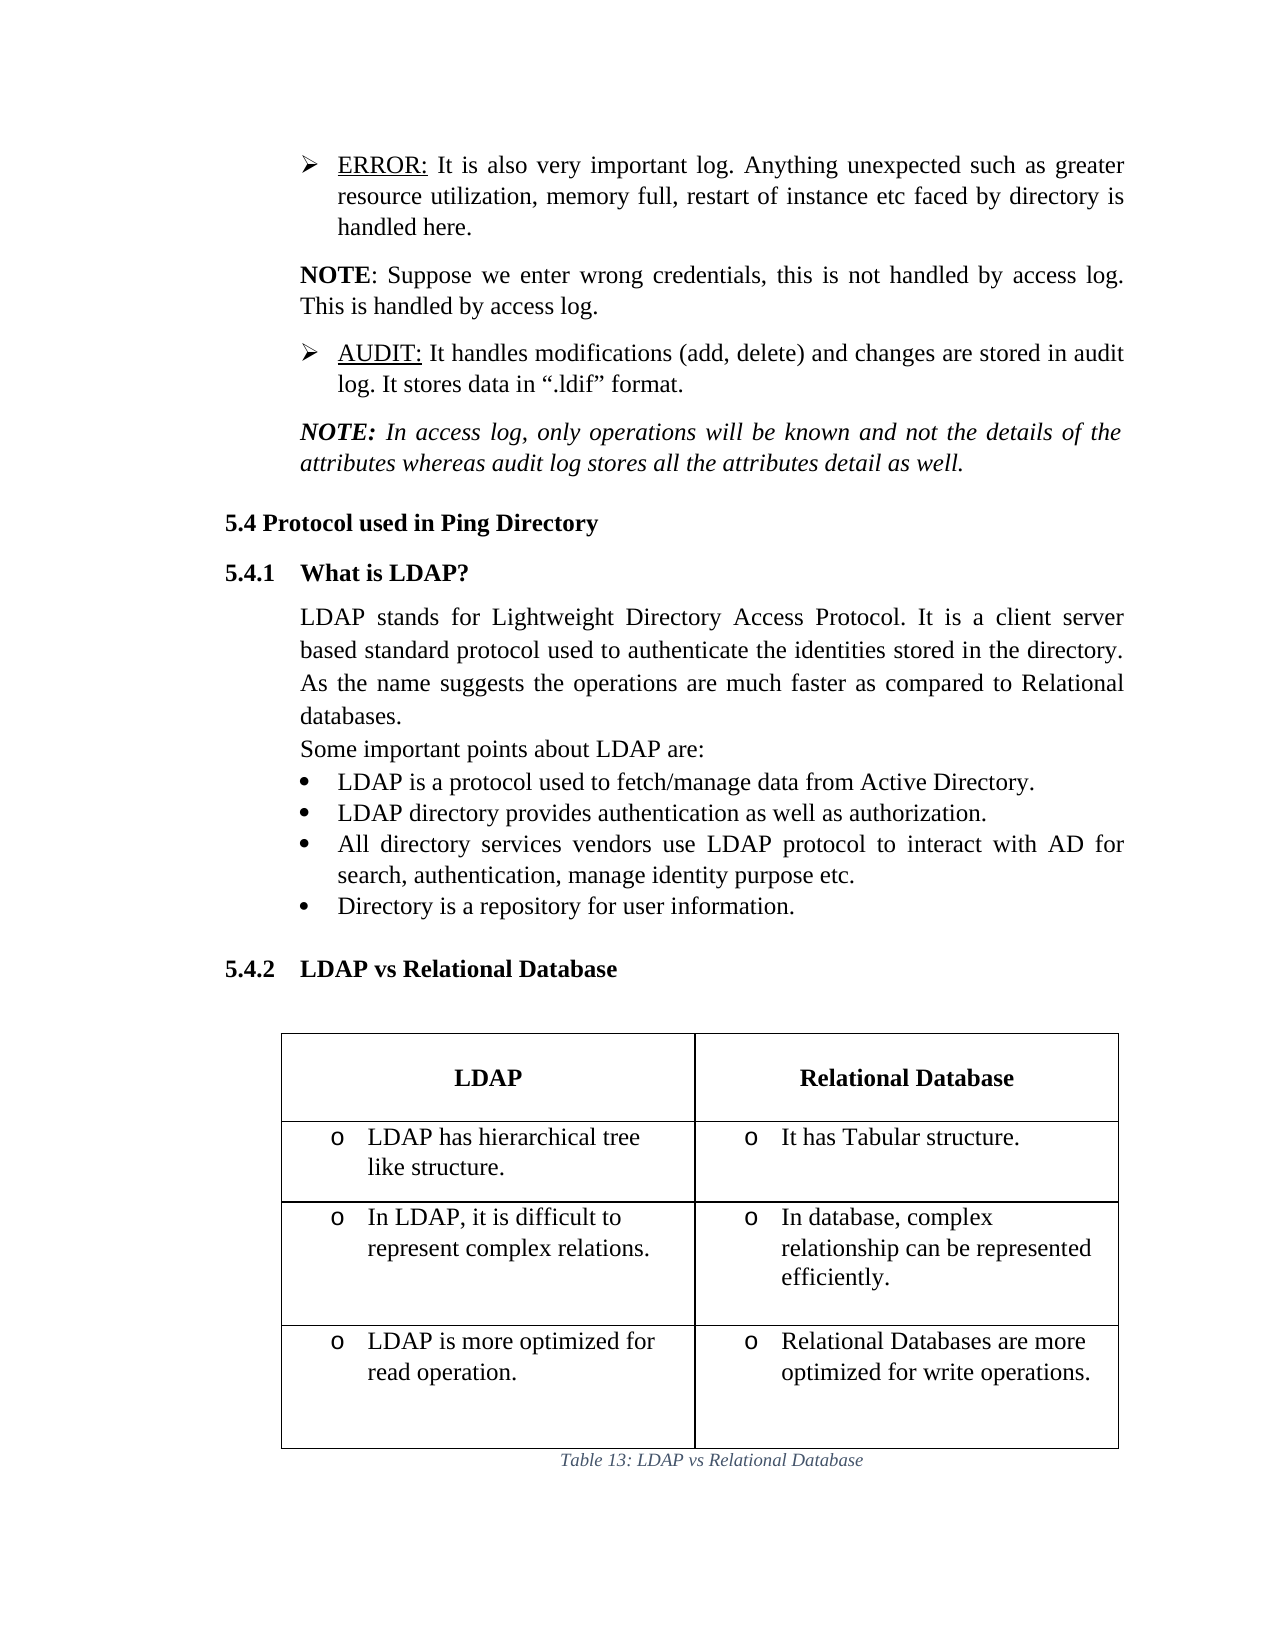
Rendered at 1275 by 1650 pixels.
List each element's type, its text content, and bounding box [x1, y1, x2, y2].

list LDAP is a protocol used to fetch/manage data from Active Directory. [300, 767, 1125, 796]
table_cell Relational Databases are more optimized for write operations. [696, 1326, 1118, 1448]
subtitle Protocol used in Ping Directory [225, 508, 1125, 537]
list All directory services vendors use LDAP protocol to interact with AD for search, authentication, manage identity purpose etc. [300, 829, 1125, 889]
table_header LDAP [282, 1034, 694, 1121]
list ERROR: It is also very important log. Anything unexpected such as greater resource utilization, memory full, restart of instance etc faced by directory is handled here. [300, 150, 1125, 241]
list LDAP directory provides authentication as well as authorization. [300, 798, 1125, 827]
subtitle What is LDAP? [225, 558, 1125, 587]
table_cell In LDAP, it is difficult to represent complex relations. [282, 1203, 694, 1325]
list AUDIT: It handles modifications (add, delete) and changes are stored in audit log. It stores data in “.ldif” format. [300, 338, 1125, 398]
table_header Relational Database [696, 1034, 1118, 1121]
text NOTE: Suppose we enter wrong credentials, this is not handled by access log. This is handled by access log. [300, 260, 1125, 319]
list Some important points about LDAP are: [300, 734, 1125, 762]
table_cell It has Tabular structure. [696, 1122, 1118, 1201]
table_cell LDAP is more optimized for read operation. [282, 1326, 694, 1448]
list LDAP stands for Lightweight Directory Access Protocol. It is a client server based standard protocol used to authenticate the identities stored in the directory. As the name suggests the operations are much faster as compared to Relational databases. [300, 602, 1125, 729]
table_cell In database, complex relationship can be represented efficiently. [696, 1203, 1118, 1325]
text Table 13: LDAP vs Relational Database [225, 1449, 1125, 1470]
table_cell LDAP has hierarchical tree like structure. [282, 1122, 694, 1201]
list Directory is a repository for user information. [300, 891, 1125, 920]
subtitle LDAP vs Relational Database [225, 954, 1125, 983]
text NOTE: In access log, only operations will be known and not the details of the attributes whereas audit log stores all the attributes detail as well. [300, 417, 1125, 477]
